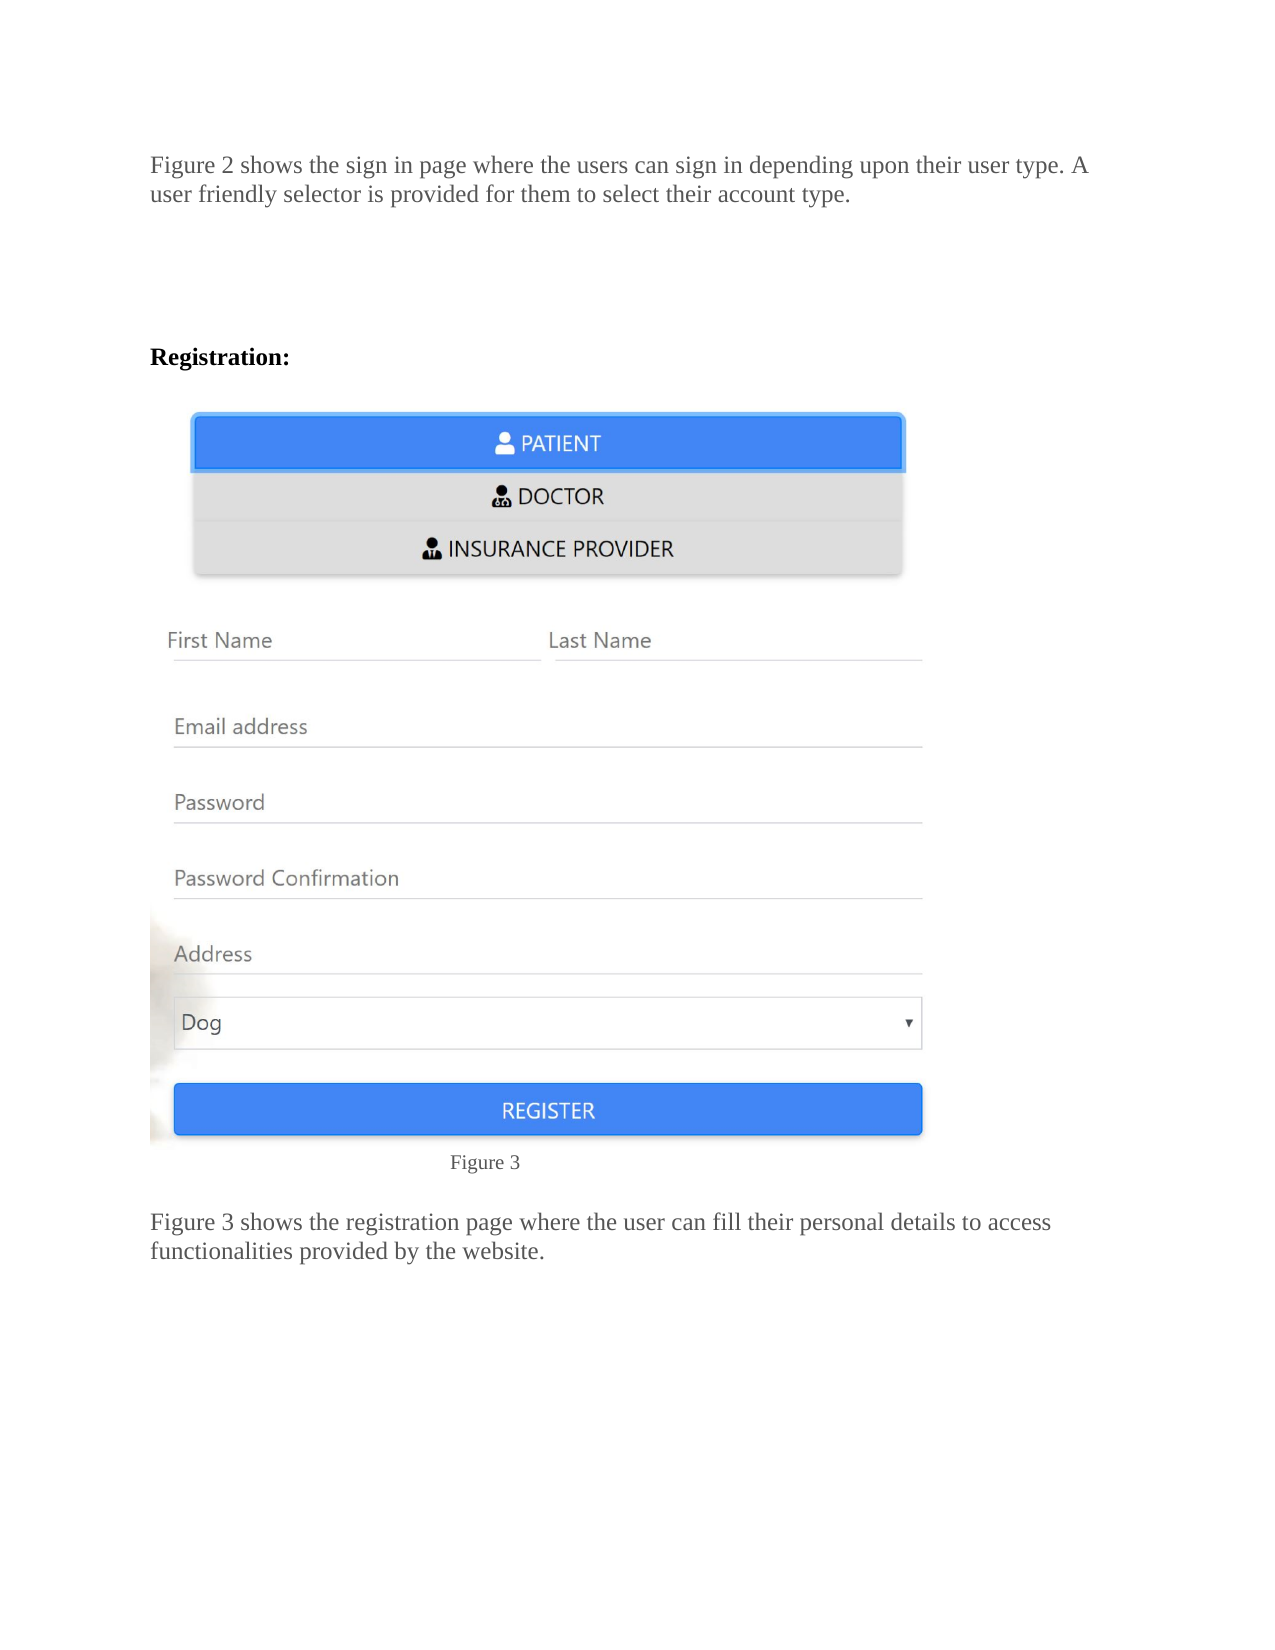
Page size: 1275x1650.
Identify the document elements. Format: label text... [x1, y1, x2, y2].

text Figure 3 [375, 1150, 1125, 1174]
picture [150, 403, 944, 1150]
text Figure 2 shows the sign in page where the users can sign in depending upon their user type. A user friendly selector is provided for them to select their account type. [150, 150, 1125, 207]
text Registration: [150, 342, 1125, 370]
text Figure 3 shows the registration page where the user can fill their personal details to access functionalities provided by the website. [150, 1207, 1125, 1265]
